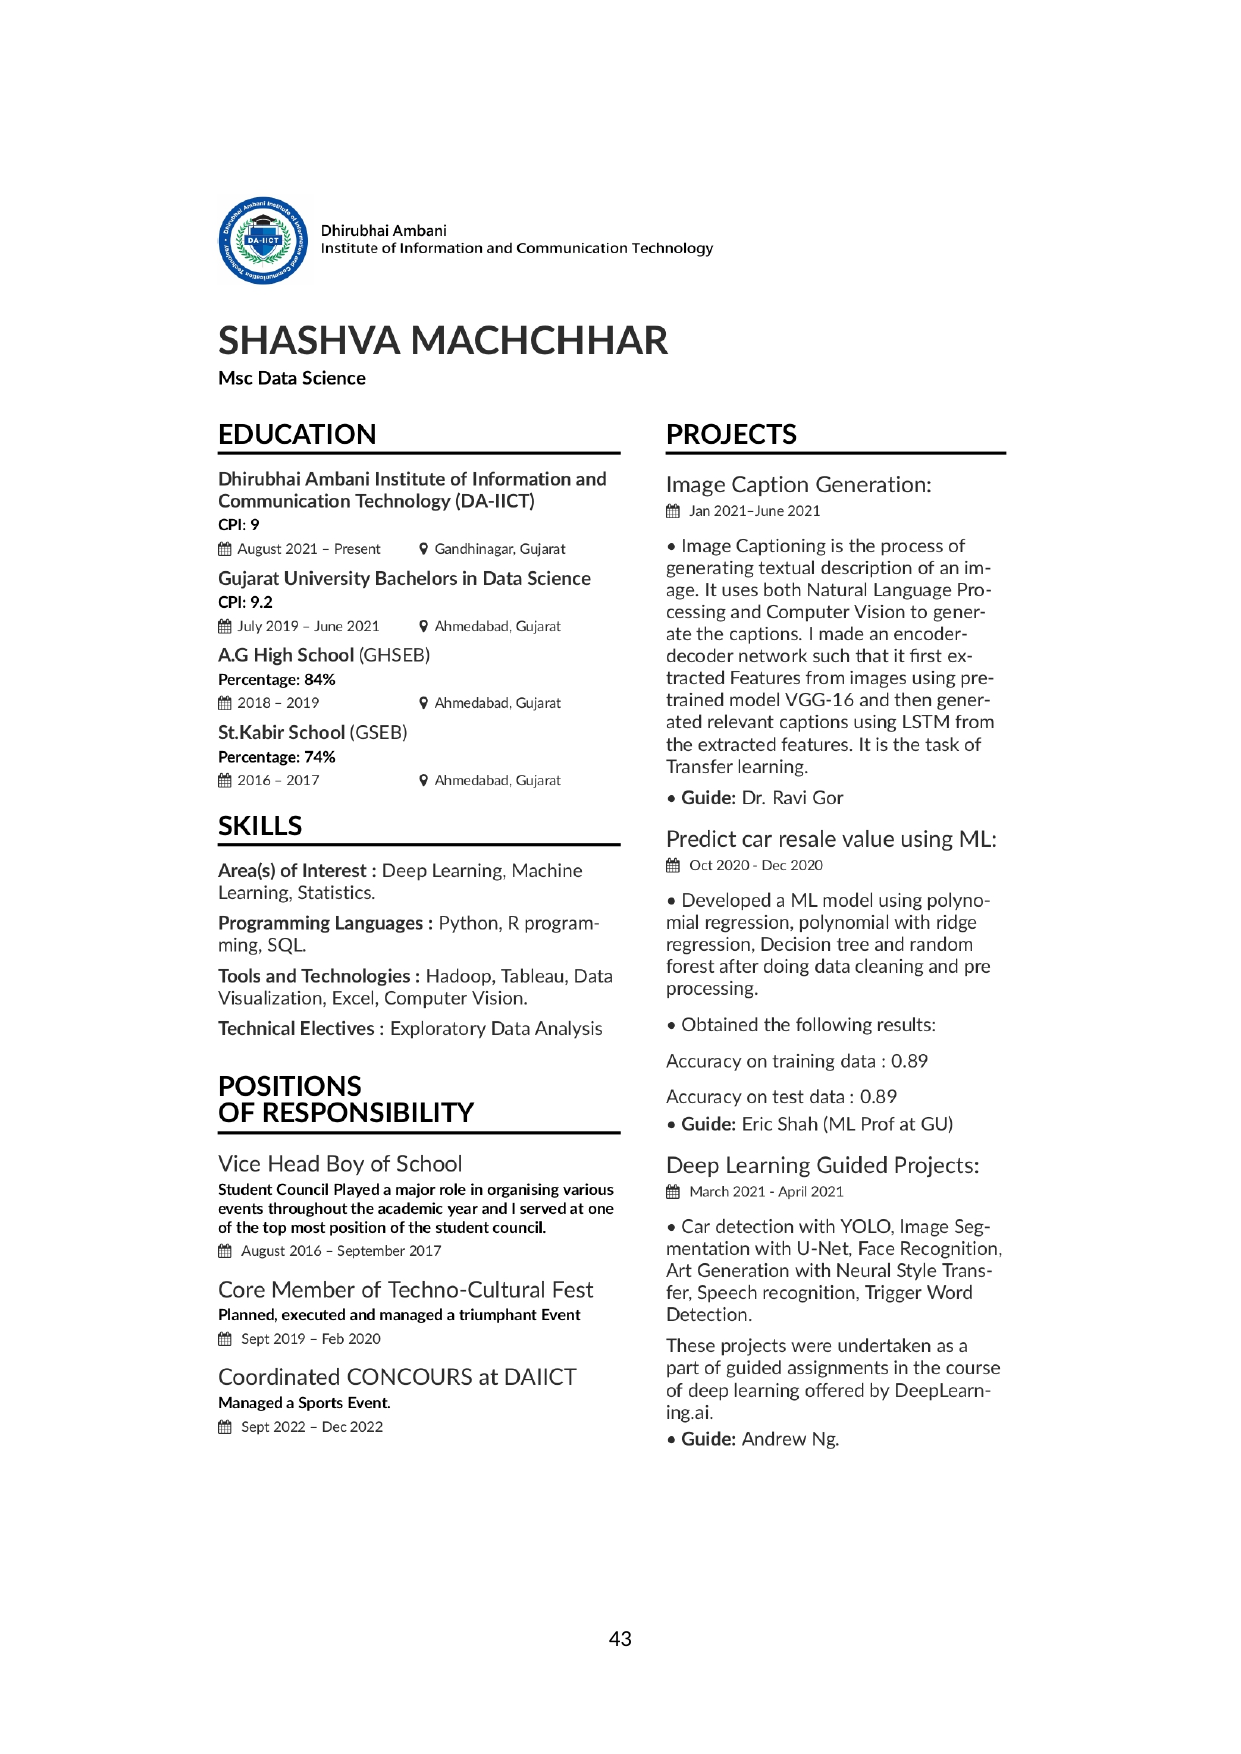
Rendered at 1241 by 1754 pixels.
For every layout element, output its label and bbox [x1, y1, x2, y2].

picture [150, 150, 1091, 1480]
